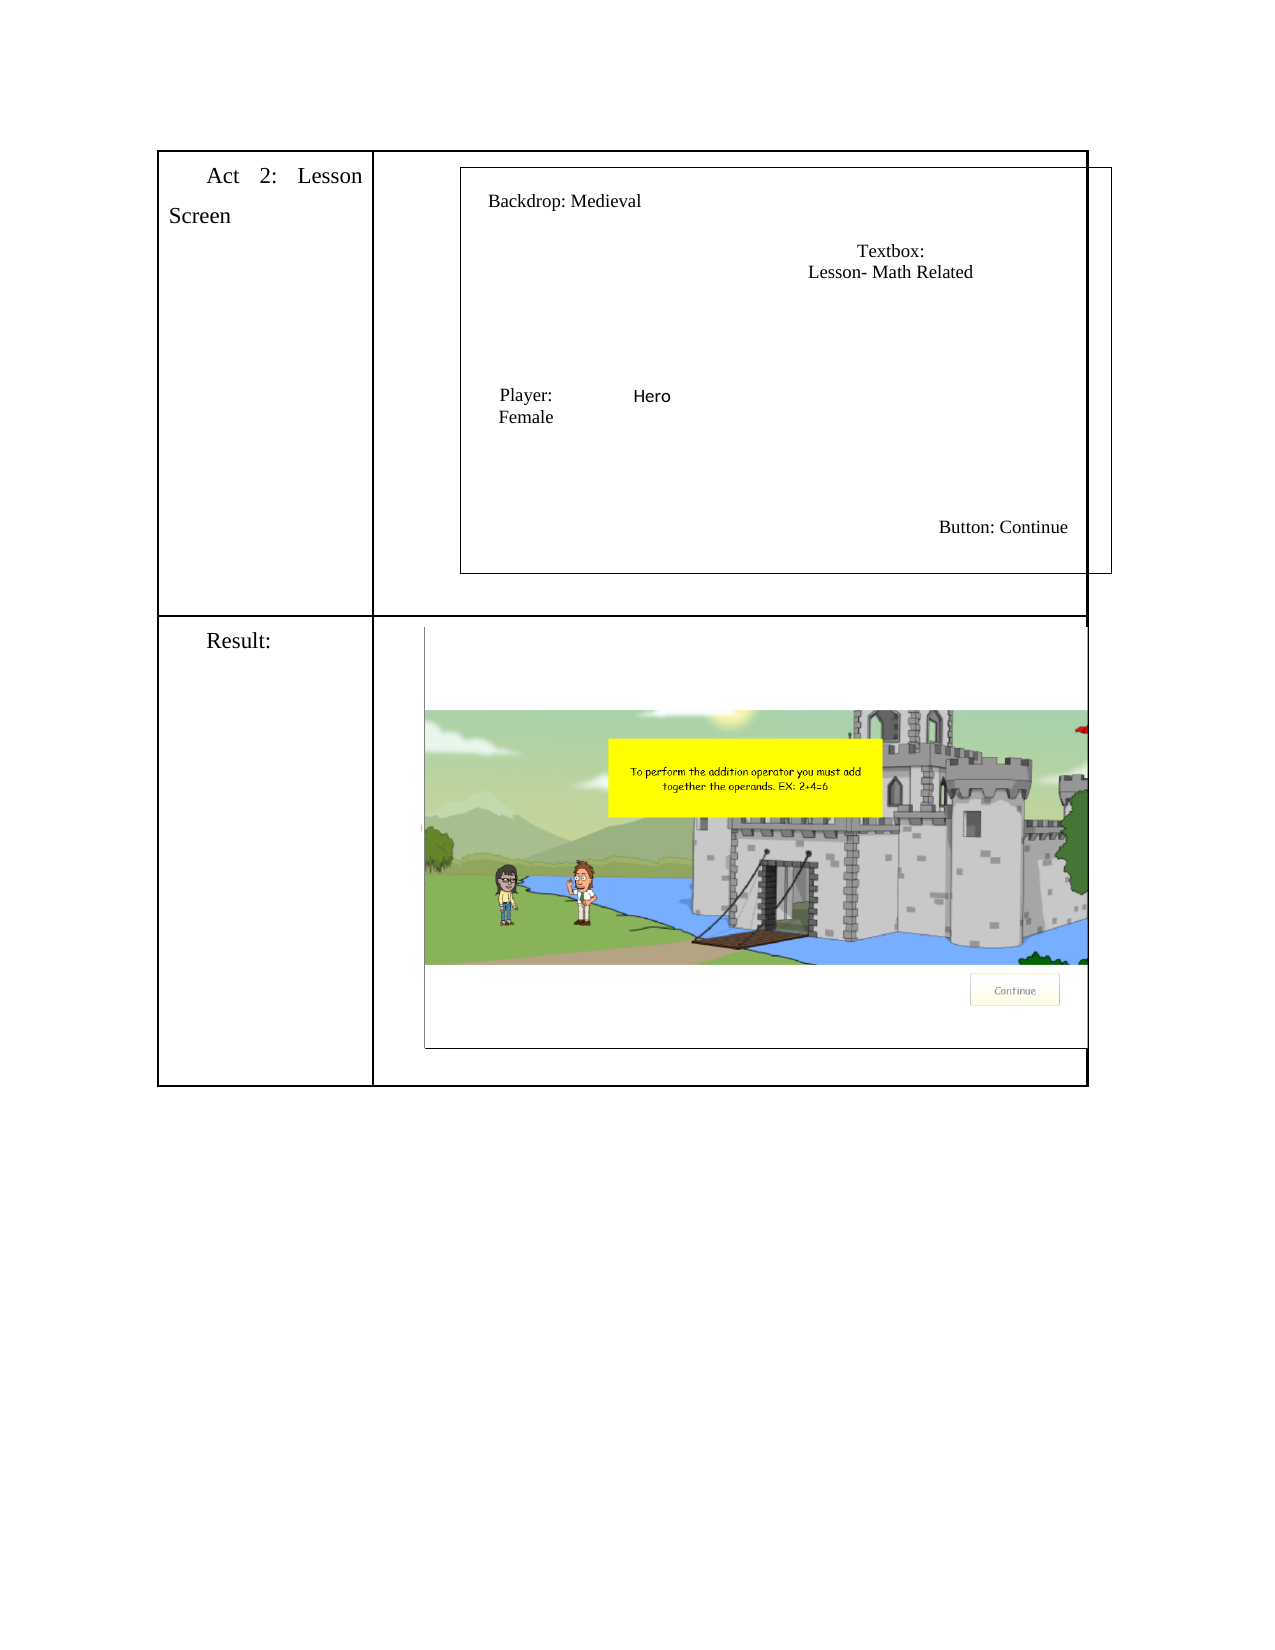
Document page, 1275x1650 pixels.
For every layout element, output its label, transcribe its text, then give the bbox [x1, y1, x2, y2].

picture [420, 627, 1088, 1049]
table_cell [374, 617, 1086, 1085]
table_cell Result: [159, 617, 372, 1085]
table_cell Act 2: Lesson Screen [159, 152, 372, 615]
table_cell [374, 152, 1086, 615]
